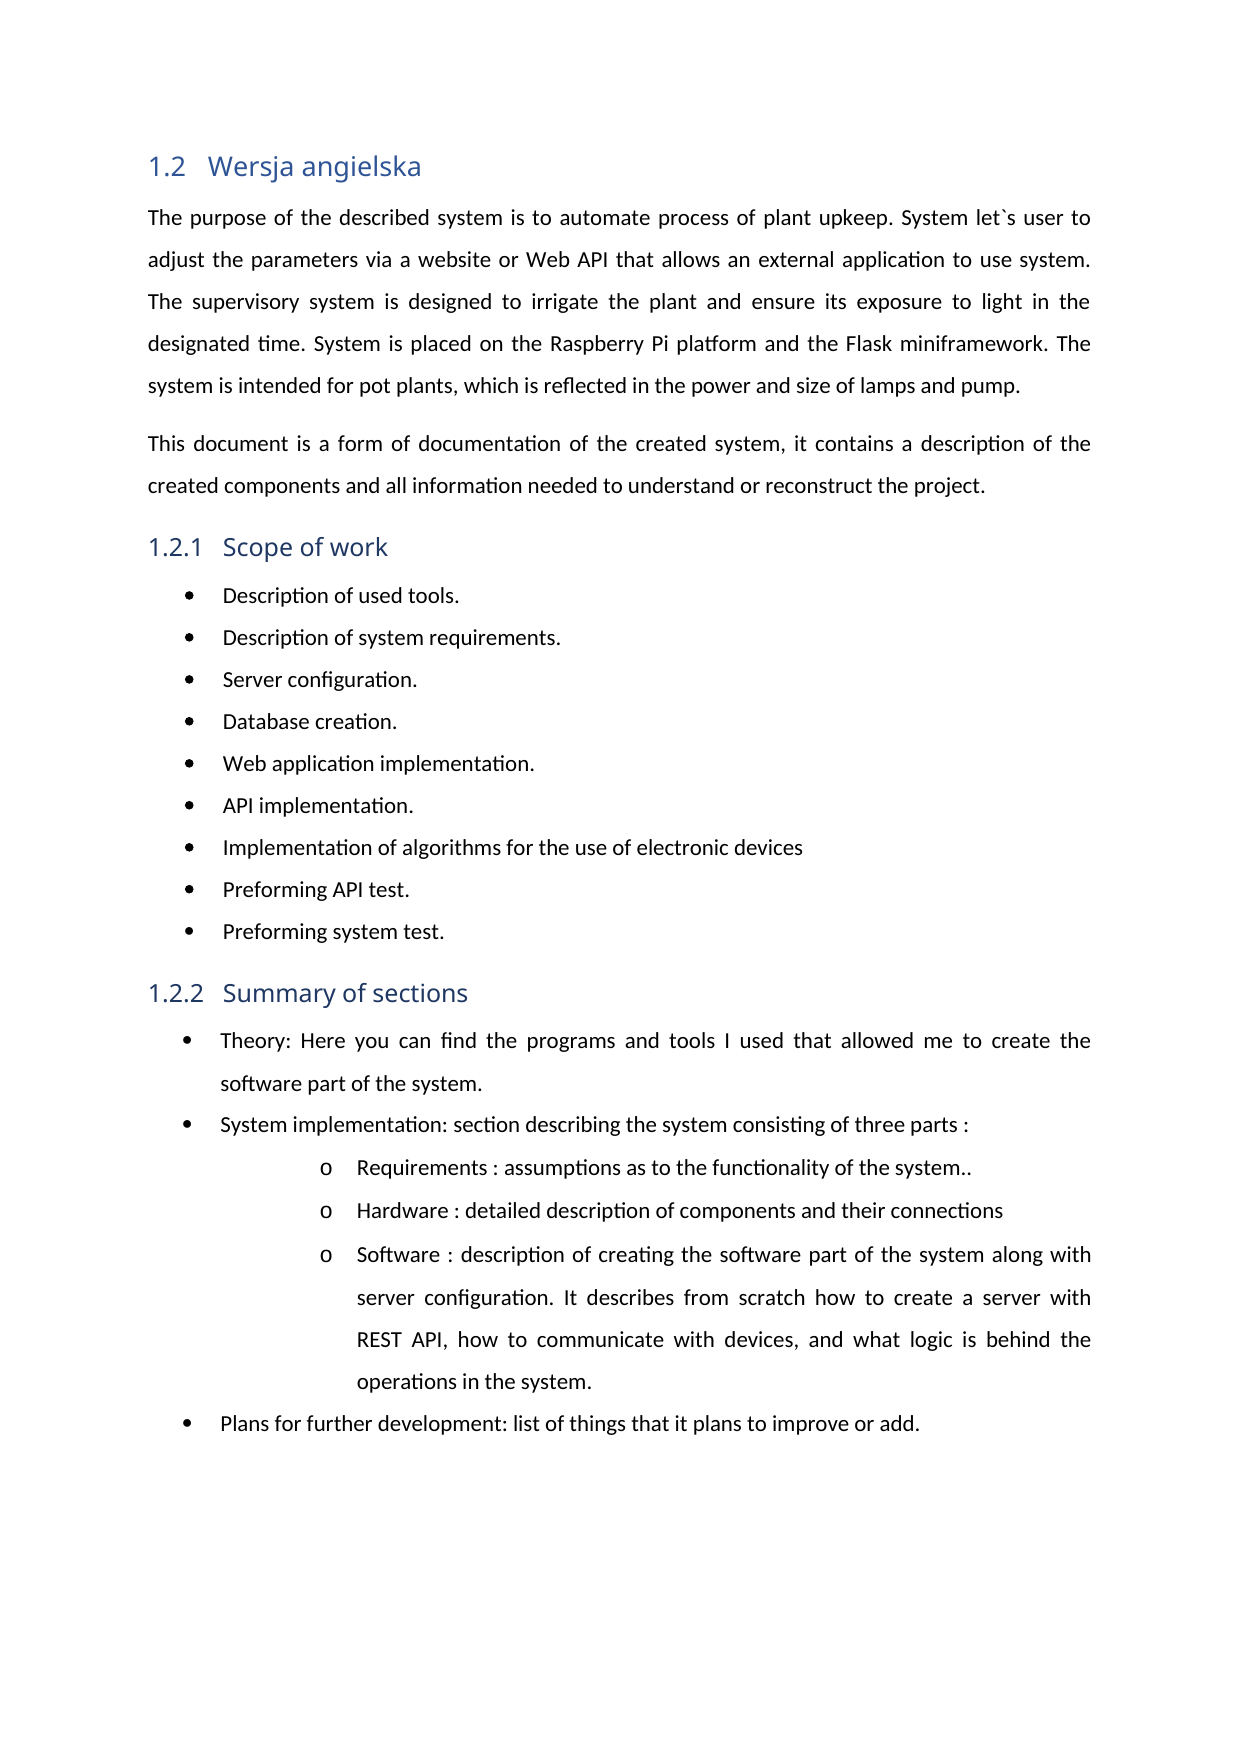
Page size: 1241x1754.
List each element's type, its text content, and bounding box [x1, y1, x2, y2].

text This document is a form of documentation of the created system, it contains a description of the created components and all information needed to understand or reconstruct the project. [148, 429, 1093, 499]
list Plans for further development: list of things that it plans to improve or add. [183, 1409, 1093, 1437]
subtitle Scope of work [148, 530, 1093, 564]
list Hardware : detailed description of components and their connections [319, 1196, 1093, 1226]
list Database creation. [185, 707, 1093, 735]
list Description of used tools. [185, 581, 1093, 609]
list Description of system requirements. [185, 623, 1093, 651]
list System implementation: section describing the system consisting of three parts : [183, 1111, 1093, 1139]
list Theory: Here you can find the programs and tools I used that allowed me to create the software part of the system. [183, 1027, 1093, 1097]
list Web application implementation. [185, 749, 1093, 777]
list Preforming system test. [185, 917, 1093, 945]
text The purpose of the described system is to automate process of plant upkeep. System let`s user to adjust the parameters via a website or Web API that allows an external application to use system. The supervisory system is designed to irrigate the plant and ensure its exposure to light in the designated time. System is placed on the Raspberry Pi platform and the Flask miniframework. The system is intended for pot plants, which is reflected in the power and size of lamps and pump. [148, 203, 1093, 399]
list Preforming API test. [185, 875, 1093, 903]
list Software : description of creating the software part of the system along with server configuration. It describes from scratch how to create a server with REST API, how to communicate with devices, and what logic is behind the operations in the system. [319, 1240, 1093, 1395]
list Server configuration. [185, 665, 1093, 693]
subtitle Summary of sections [148, 976, 1093, 1010]
subtitle Wersja angielska [148, 148, 1093, 184]
list Implementation of algorithms for the use of electronic devices [185, 833, 1093, 861]
list API implementation. [185, 791, 1093, 819]
list Requirements : assumptions as to the functionality of the system.. [319, 1153, 1093, 1182]
